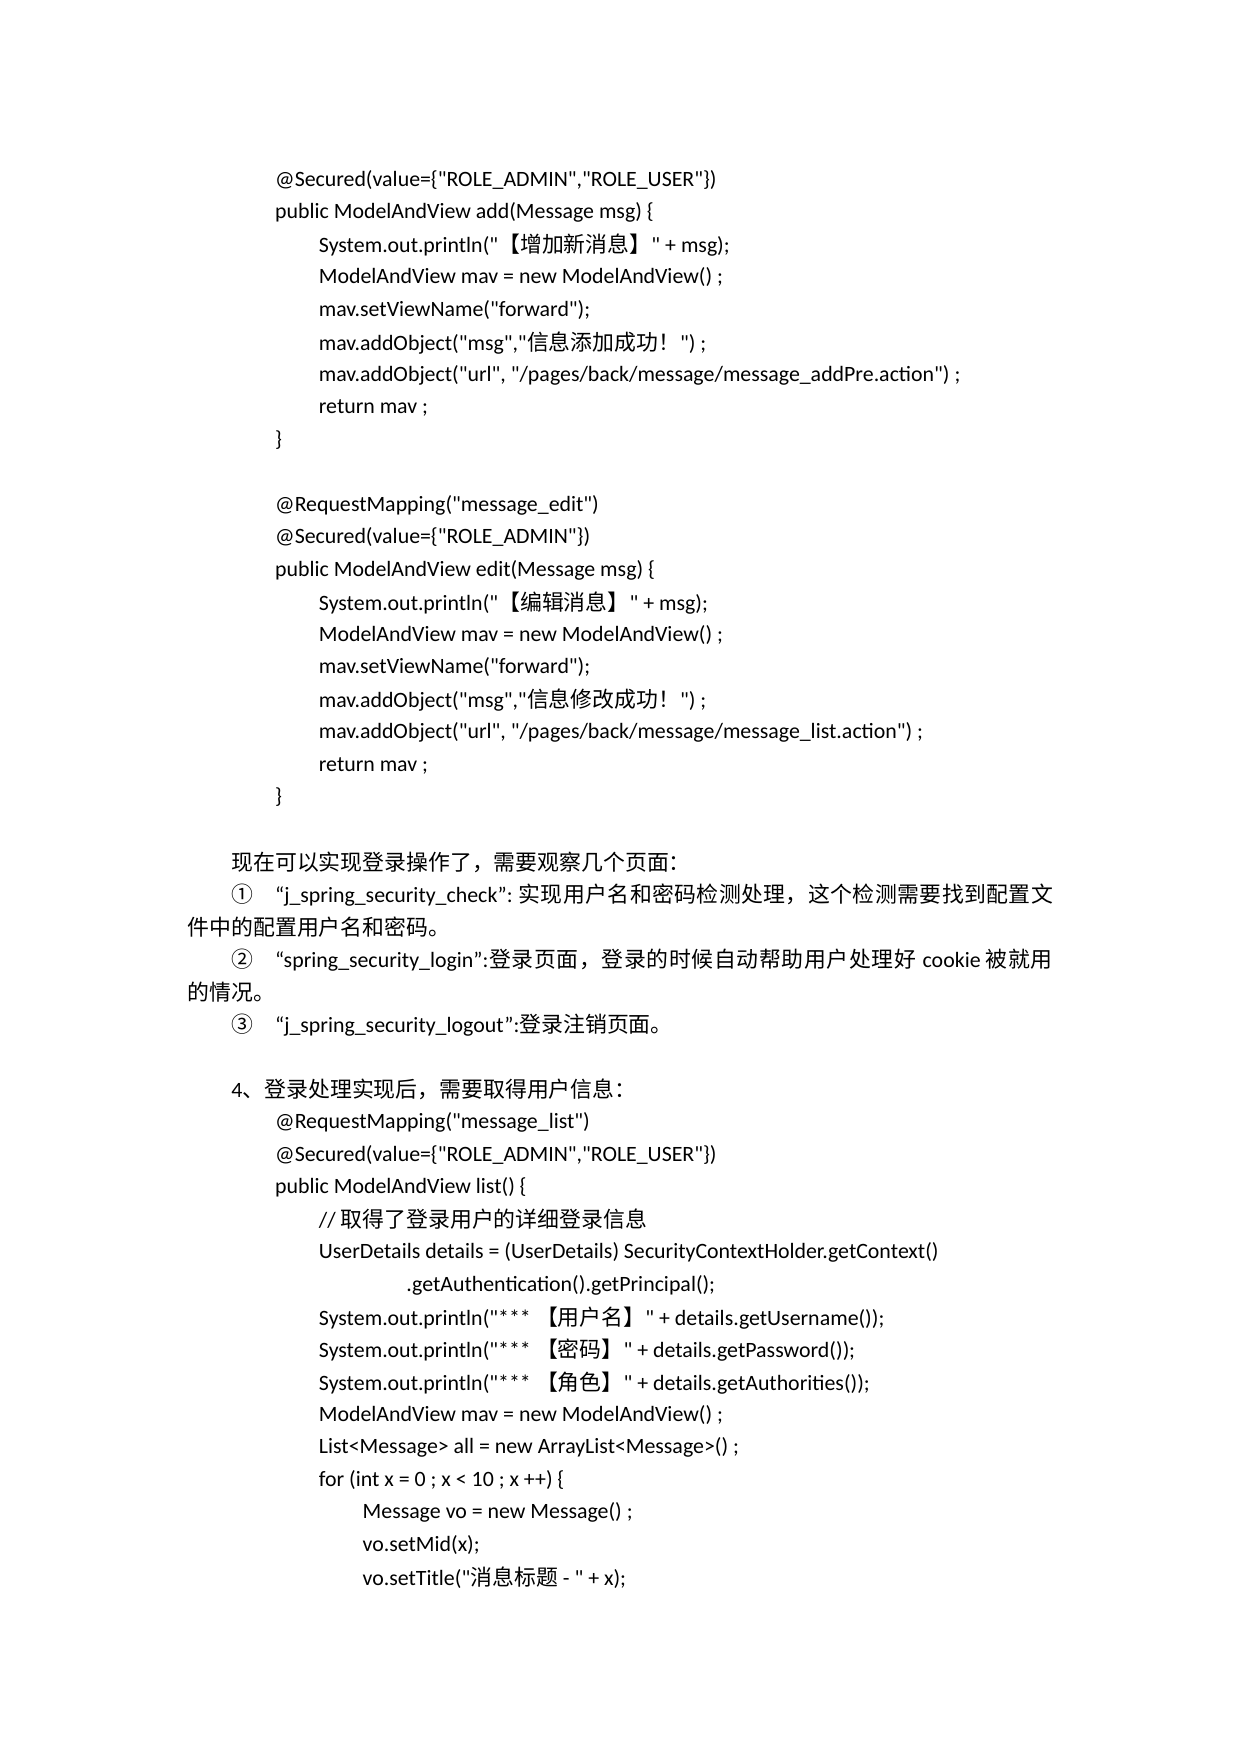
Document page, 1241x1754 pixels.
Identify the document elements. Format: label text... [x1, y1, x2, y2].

list mav.setViewName("forward"); [187, 292, 1053, 324]
list .getAuthentication().getPrincipal(); [231, 1267, 1053, 1299]
list mav.addObject("msg","信息添加成功！") ; [187, 324, 1053, 357]
list mav.addObject("url", "/pages/back/message/message_addPre.action") ; [187, 357, 1053, 389]
list ModelAndView mav = new ModelAndView() ; [231, 1397, 1053, 1429]
list public ModelAndView list() { [231, 1169, 1053, 1202]
list Message vo = new Message() ; [231, 1494, 1053, 1527]
list public ModelAndView add(Message msg) { [187, 194, 1053, 227]
list “j_spring_security_logout”:登录注销页面。 [187, 1007, 1053, 1039]
list return mav ; [187, 389, 1053, 422]
list ModelAndView mav = new ModelAndView() ; [187, 617, 1053, 649]
list “j_spring_security_check”: 实现用户名和密码检测处理，这个检测需要找到配置文件中的配置用户名和密码。 [187, 877, 1053, 942]
list UserDetails details = (UserDetails) SecurityContextHolder.getContext() [231, 1234, 1053, 1267]
list @RequestMapping("message_list") [231, 1104, 1053, 1137]
list @Secured(value={"ROLE_ADMIN"}) [187, 519, 1053, 552]
list return mav ; [187, 747, 1053, 779]
list for (int x = 0 ; x < 10 ; x ++) { [231, 1462, 1053, 1494]
list vo.setMid(x); [231, 1527, 1053, 1559]
list “spring_security_login”:登录页面，登录的时候自动帮助用户处理好cookie被就用的情况。 [187, 942, 1053, 1007]
list public ModelAndView edit(Message msg) { [187, 552, 1053, 584]
list ModelAndView mav = new ModelAndView() ; [187, 259, 1053, 292]
list @Secured(value={"ROLE_ADMIN","ROLE_USER"}) [187, 162, 1053, 194]
list System.out.println("*** 【密码】" + details.getPassword()); [231, 1332, 1053, 1364]
list mav.addObject("msg","信息修改成功！") ; [187, 682, 1053, 714]
list System.out.println("*** 【角色】" + details.getAuthorities()); [231, 1364, 1053, 1397]
list System.out.println("【编辑消息】" + msg); [187, 584, 1053, 617]
list } [187, 422, 1053, 454]
list // 取得了登录用户的详细登录信息 [231, 1202, 1053, 1234]
list 登录处理实现后，需要取得用户信息： [187, 1072, 1053, 1104]
list @Secured(value={"ROLE_ADMIN","ROLE_USER"}) [231, 1137, 1053, 1169]
list 现在可以实现登录操作了，需要观察几个页面： [187, 844, 1053, 877]
list mav.addObject("url", "/pages/back/message/message_list.action") ; [187, 714, 1053, 747]
list System.out.println("【增加新消息】" + msg); [187, 227, 1053, 259]
list System.out.println("*** 【用户名】" + details.getUsername()); [231, 1299, 1053, 1332]
list } [187, 779, 1053, 812]
list vo.setTitle("消息标题 - " + x); [231, 1559, 1053, 1592]
list @RequestMapping("message_edit") [187, 487, 1053, 519]
list List<Message> all = new ArrayList<Message>() ; [231, 1429, 1053, 1462]
list mav.setViewName("forward"); [187, 649, 1053, 682]
